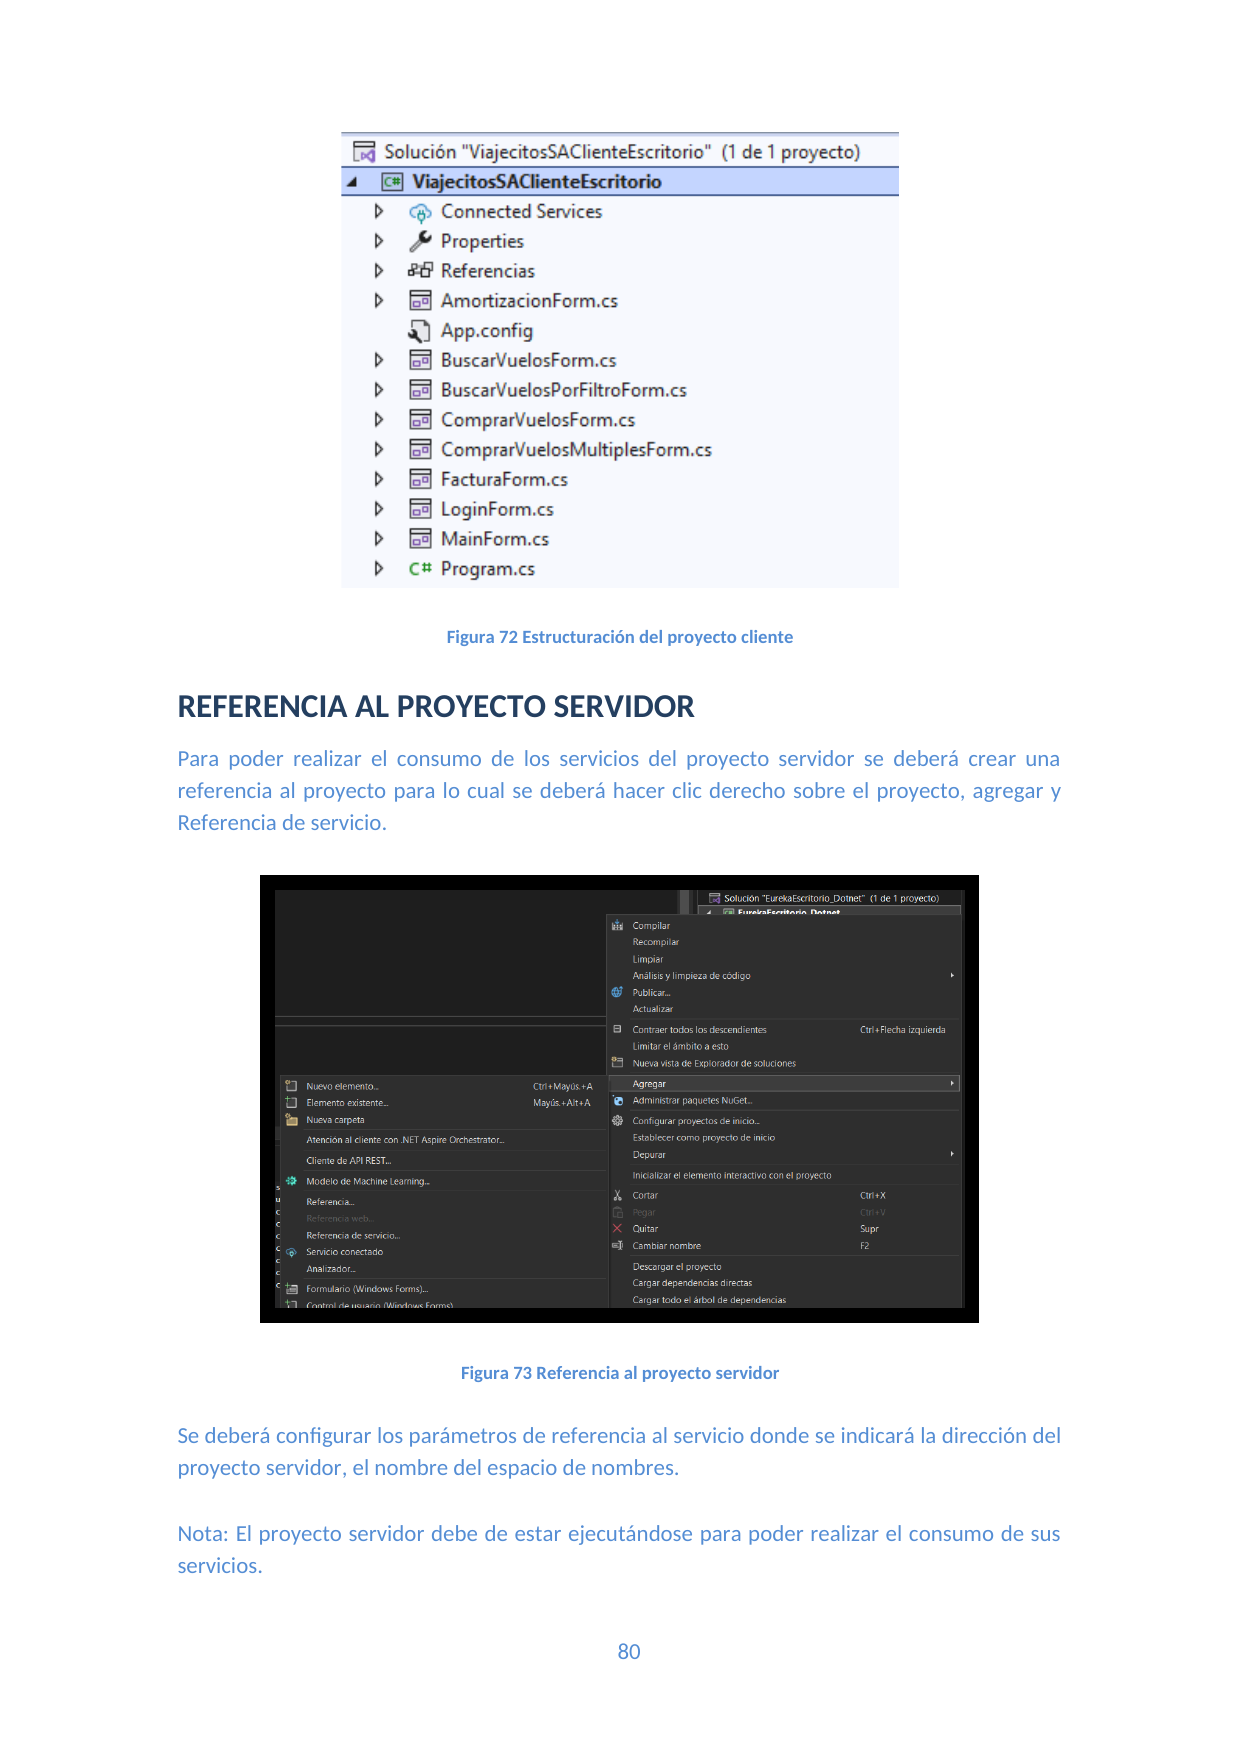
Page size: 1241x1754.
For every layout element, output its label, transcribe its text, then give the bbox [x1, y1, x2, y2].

picture [275, 890, 965, 1308]
text Se deberá configurar los parámetros de referencia al servicio donde se indicará la dirección del proyecto servidor, el nombre del espacio de nombres. [177, 1421, 1063, 1481]
text Nota: El proyecto servidor debe de estar ejecutándose para poder realizar el consumo de sus servicios. [177, 1519, 1063, 1579]
text Para poder realizar el consumo de los servicios del proyecto servidor se deberá crear una referencia al proyecto para lo cual se deberá hacer clic derecho sobre el proyecto, agregar y Referencia de servicio. [177, 744, 1063, 836]
subtitle REFERENCIA AL PROYECTO SERVIDOR [177, 685, 1063, 726]
picture [341, 132, 899, 588]
